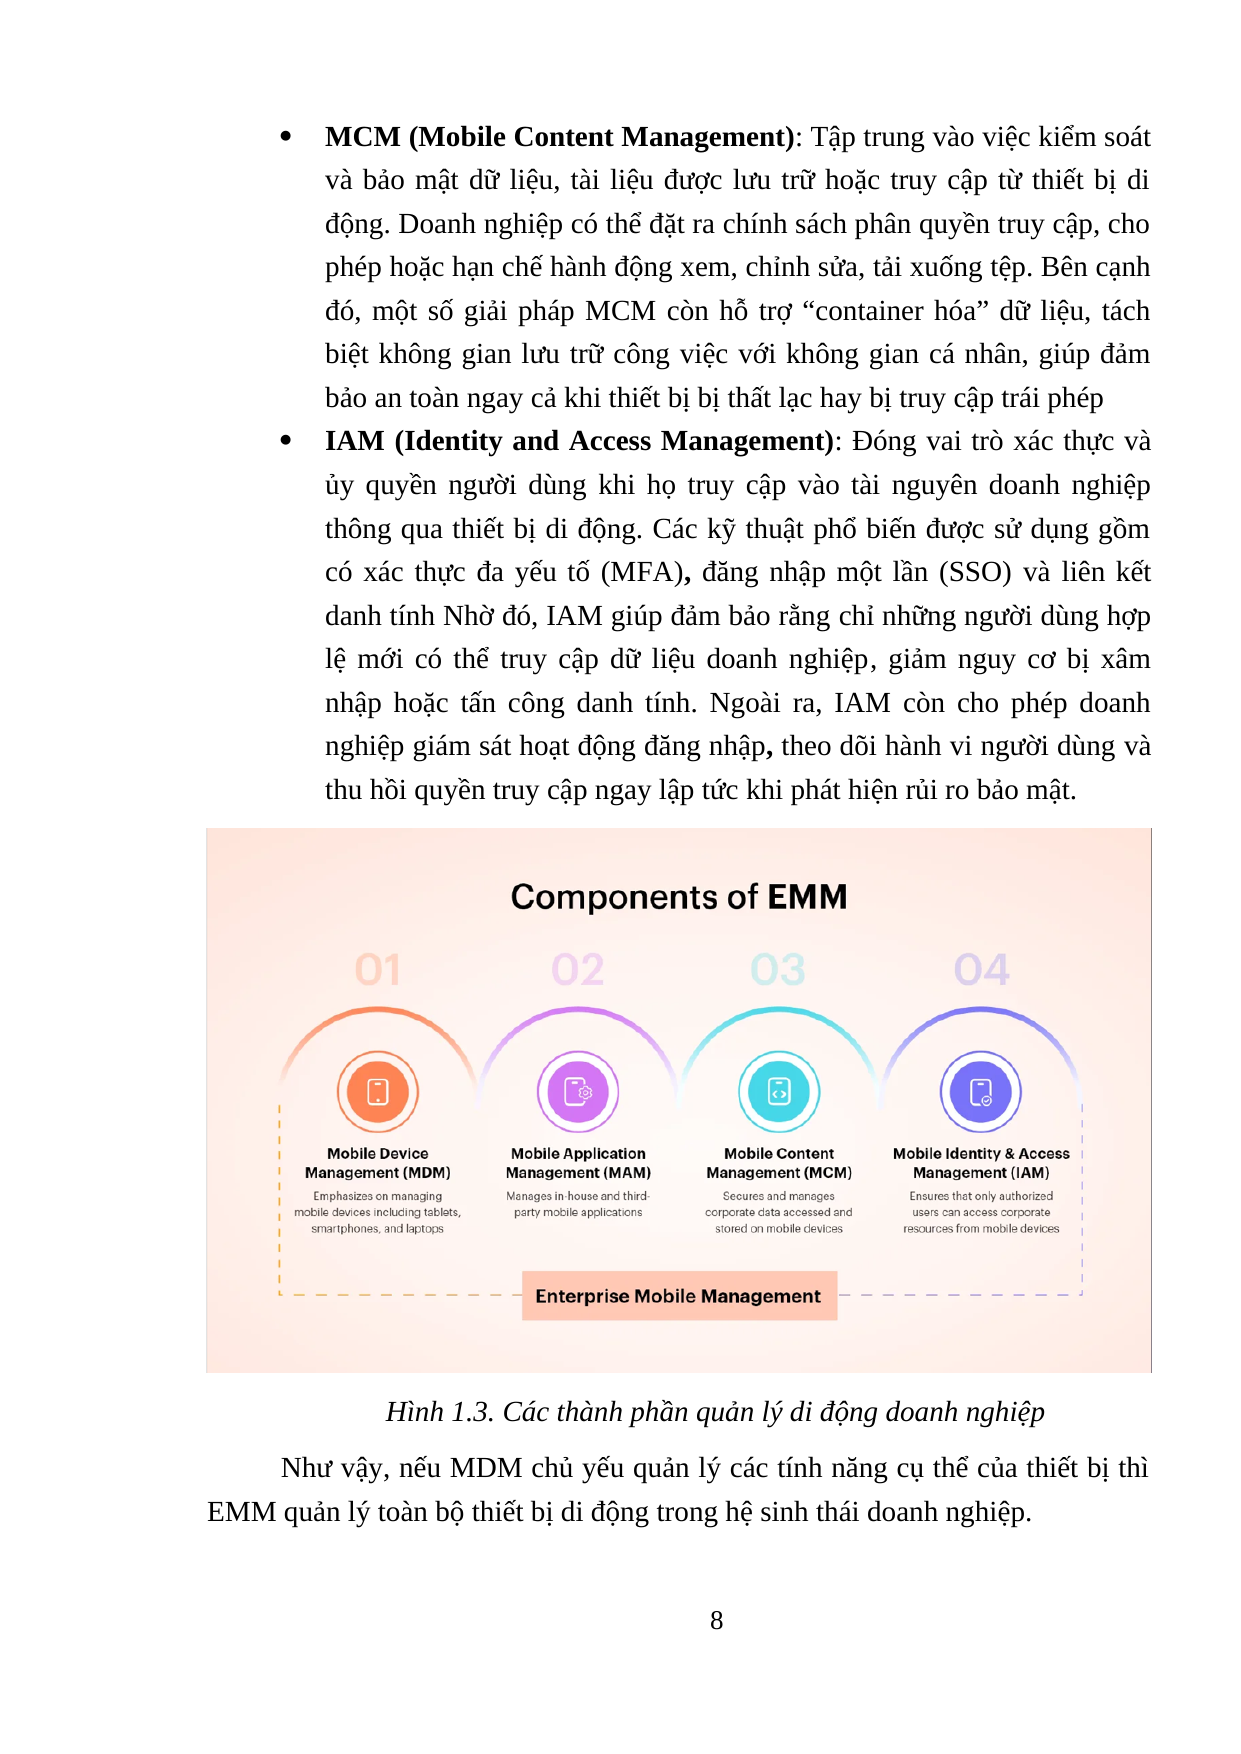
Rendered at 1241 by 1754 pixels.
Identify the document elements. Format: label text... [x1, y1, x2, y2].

picture [206, 828, 1152, 1373]
list IAM (Identity and Access Management): Đóng vai trò xác thực và ủy quyền người dùng khi họ truy cập vào tài nguyên doanh nghiệp thông qua thiết bị di động. Các kỹ thuật phổ biến được sử dụng gồm có xác thực đa yếu tố (MFA), đăng nhập một lần (SSO) và liên kết danh tính Nhờ đó, IAM giúp đảm bảo rằng chỉ những người dùng hợp lệ mới có thể truy cập dữ liệu doanh nghiệp, giảm nguy cơ bị xâm nhập hoặc tấn công danh tính. Ngoài ra, IAM còn cho phép doanh nghiệp giám sát hoạt động đăng nhập, theo dõi hành vi người dùng và thu hồi quyền truy cập ngay lập tức khi phát hiện rủi ro bảo mật. [281, 423, 1152, 806]
list MCM (Mobile Content Management): Tập trung vào việc kiểm soát và bảo mật dữ liệu, tài liệu được lưu trữ hoặc truy cập từ thiết bị di động. Doanh nghiệp có thể đặt ra chính sách phân quyền truy cập, cho phép hoặc hạn chế hành động xem, chỉnh sửa, tải xuống tệp. Bên cạnh đó, một số giải pháp MCM còn hỗ trợ “container hóa” dữ liệu, tách biệt không gian lưu trữ công việc với không gian cá nhân, giúp đảm bảo an toàn ngay cả khi thiết bị bị thất lạc hay bị truy cập trái phép [281, 119, 1152, 413]
text Như vậy, nếu MDM chủ yếu quản lý các tính năng cụ thể của thiết bị thì EMM quản lý toàn bộ thiết bị di động trong hệ sinh thái doanh nghiệp. [207, 1450, 1152, 1527]
text Hình 1.3. Các thành phần quản lý di động doanh nghiệp [207, 1394, 1152, 1428]
